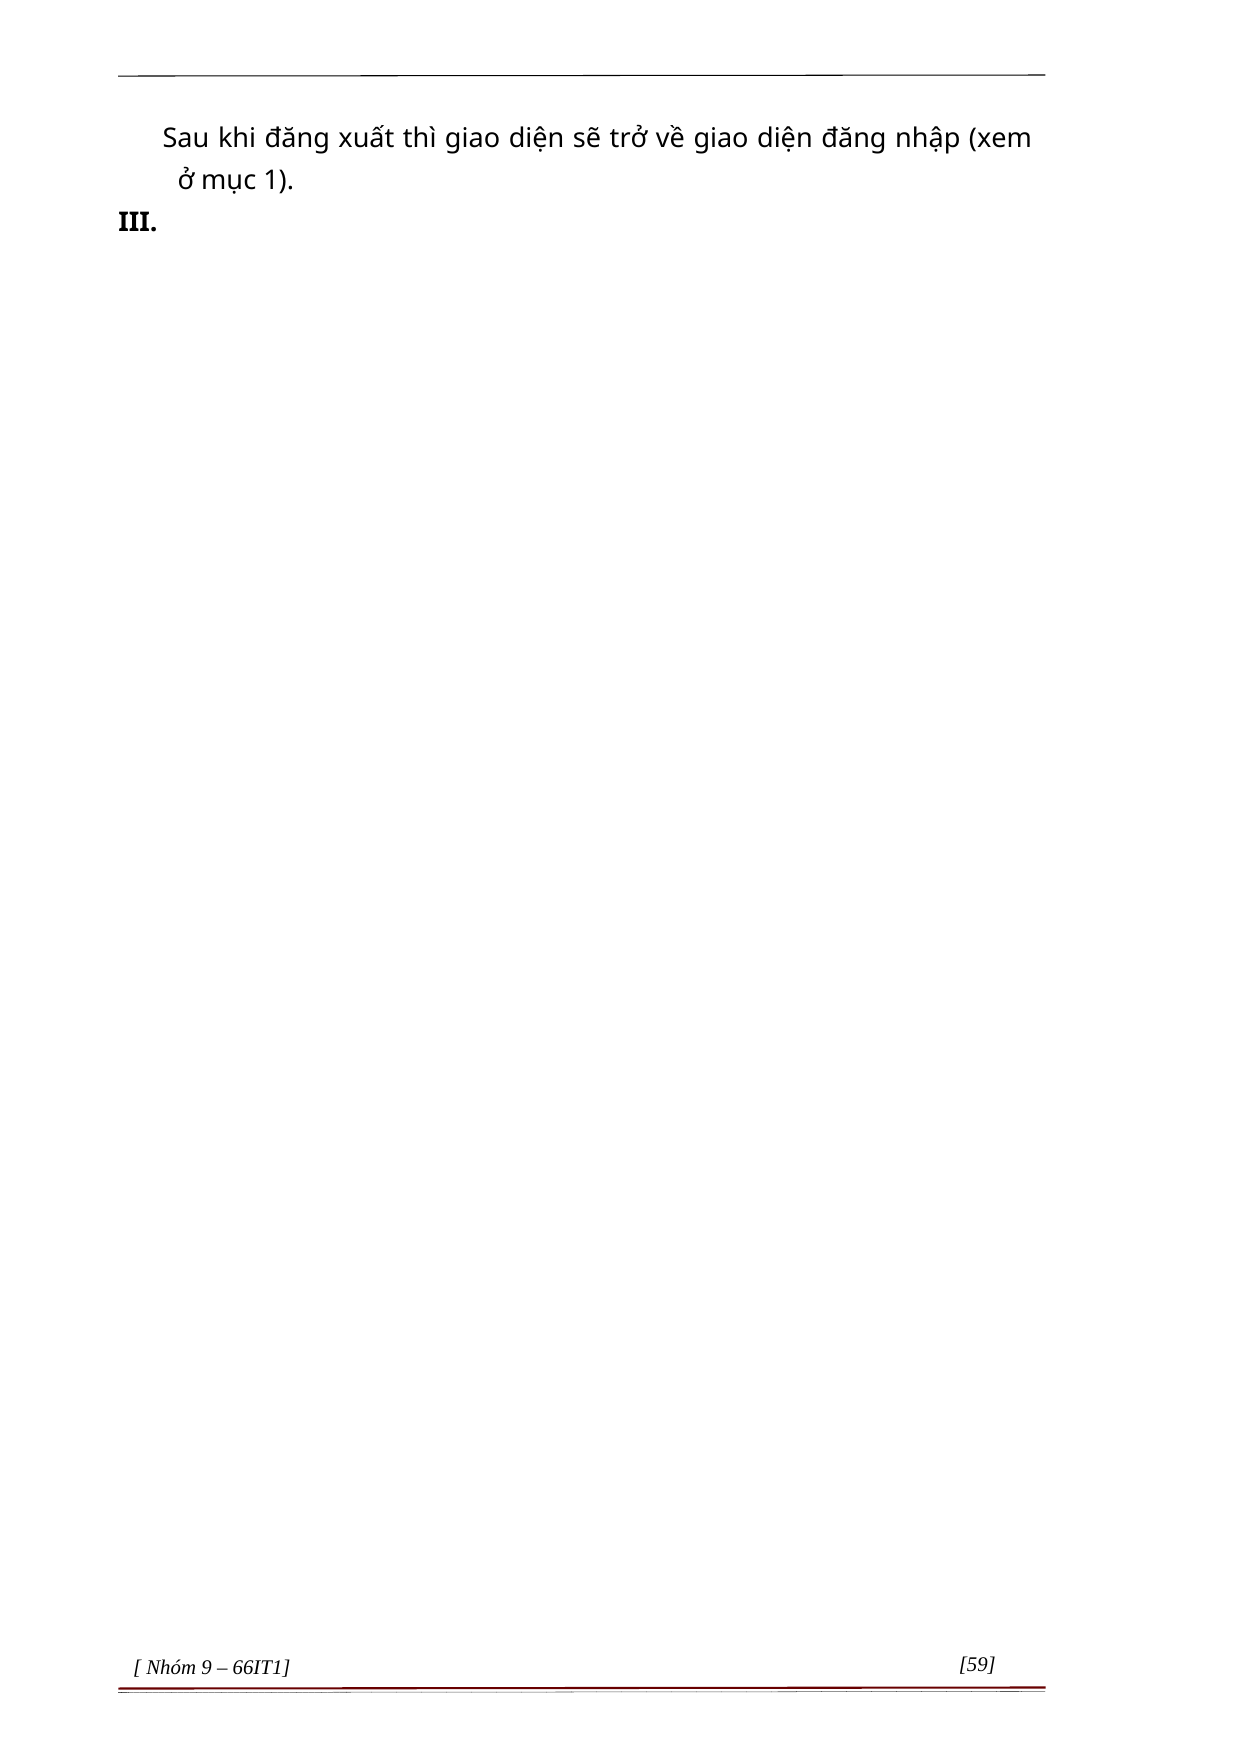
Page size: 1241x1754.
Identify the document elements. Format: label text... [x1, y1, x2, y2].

list Sau khi đăng xuất thì giao diện sẽ trở về giao diện đăng nhập (xem ở mục 1). [162, 118, 1033, 197]
